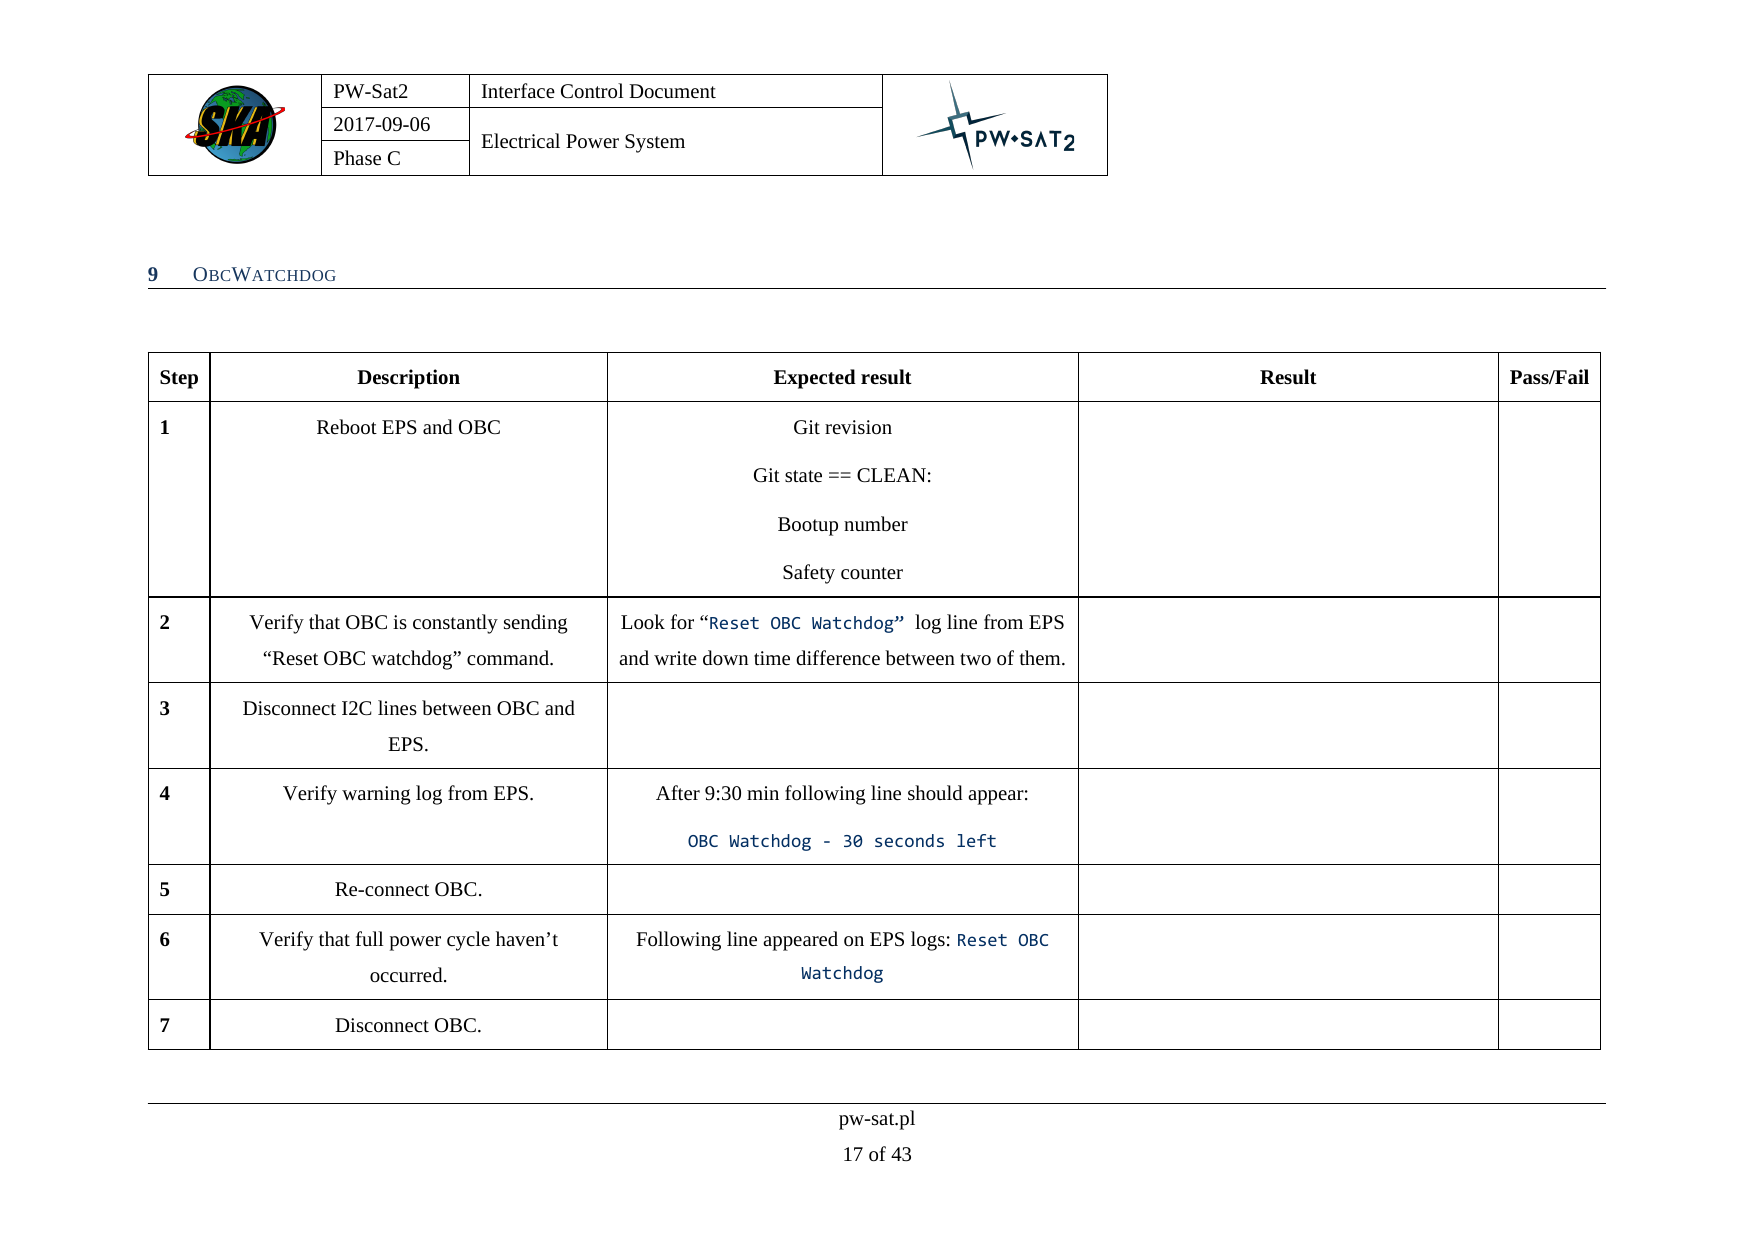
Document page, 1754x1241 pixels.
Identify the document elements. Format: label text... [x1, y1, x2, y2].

table_cell 6 [149, 915, 209, 999]
table_cell 7 [149, 1000, 209, 1049]
table_cell [1499, 865, 1600, 913]
table_cell After 9:30 min following line should appear: OBC Watchdog - 30 seconds left [608, 769, 1078, 864]
table_cell 4 [149, 769, 209, 864]
table_cell [608, 683, 1078, 768]
table_cell [1079, 598, 1498, 682]
table_cell [1499, 598, 1600, 682]
table_cell [1079, 402, 1498, 596]
table_cell [1079, 1000, 1498, 1049]
table_cell Git revision Git state == CLEAN: Bootup number Safety counter [608, 402, 1078, 596]
table_header Description [211, 353, 607, 401]
table_cell Reboot EPS and OBC [211, 402, 607, 596]
table_header Result [1079, 353, 1498, 401]
table_cell Look for “Reset OBC Watchdog” log line from EPS and write down time difference between two of them. [608, 598, 1078, 682]
picture [185, 74, 285, 175]
table_cell Verify that OBC is constantly sending “Reset OBC watchdog” command. [211, 598, 607, 682]
table_cell 2 [149, 598, 209, 682]
table_cell Disconnect I2C lines between OBC and EPS. [211, 683, 607, 768]
table_cell [608, 1000, 1078, 1049]
table_cell Disconnect OBC. [211, 1000, 607, 1049]
table_cell 1 [149, 402, 209, 596]
table_cell [1079, 915, 1498, 999]
table_cell 5 [149, 865, 209, 913]
table_header Pass/Fail [1499, 353, 1600, 401]
table_cell [1079, 683, 1498, 768]
table_cell [1499, 915, 1600, 999]
table_cell [1499, 402, 1600, 596]
table_cell Following line appeared on EPS logs: Reset OBC Watchdog [608, 915, 1078, 999]
table_header Expected result [608, 353, 1078, 401]
picture [916, 80, 1075, 170]
table_cell Verify that full power cycle haven’t occurred. [211, 915, 607, 999]
subtitle ObcWatchdog [148, 262, 1606, 288]
table_cell Verify warning log from EPS. [211, 769, 607, 864]
table_cell Re-connect OBC. [211, 865, 607, 913]
table_cell [1079, 865, 1498, 913]
table_header Step [149, 353, 209, 401]
table_cell 3 [149, 683, 209, 768]
table_cell [1499, 769, 1600, 864]
table_cell [608, 865, 1078, 913]
table_cell [1499, 1000, 1600, 1049]
table_cell [1499, 683, 1600, 768]
table_cell [1079, 769, 1498, 864]
